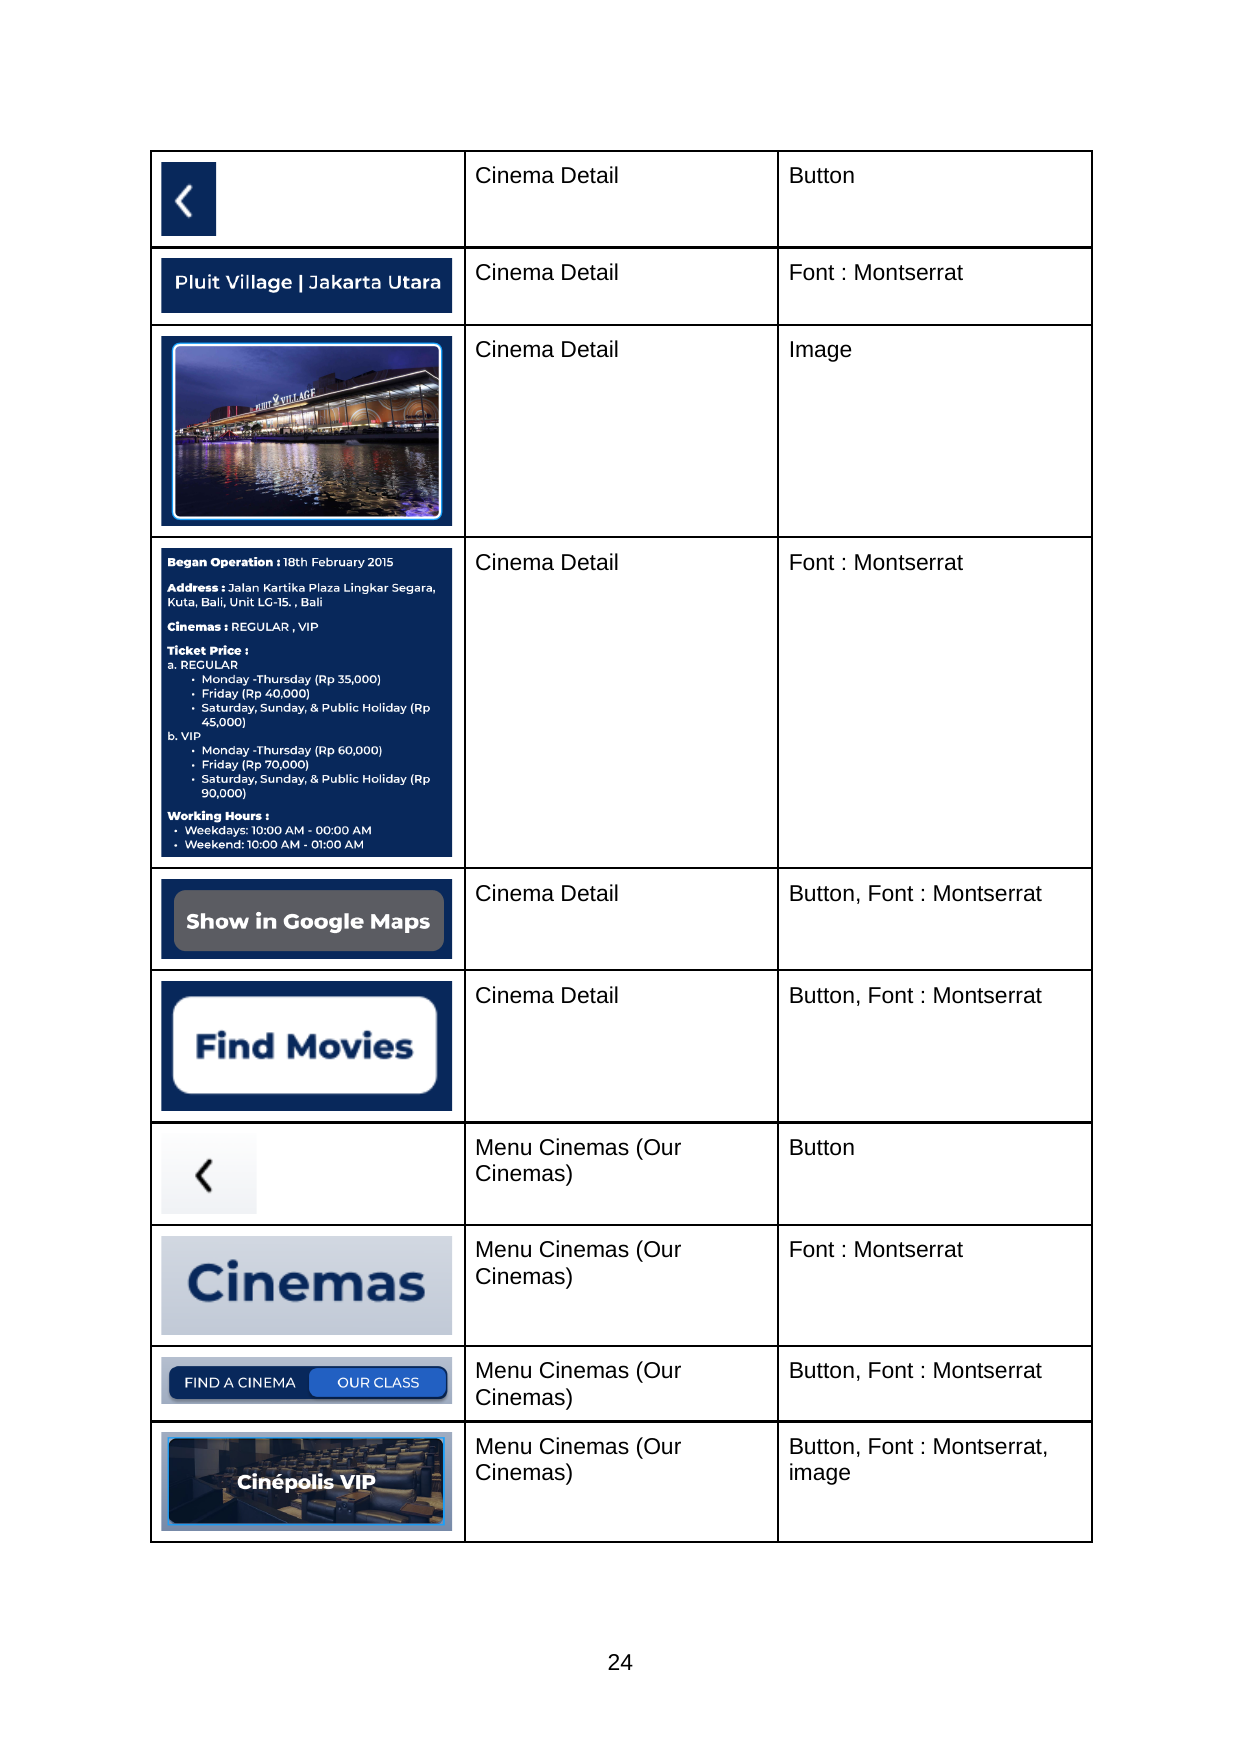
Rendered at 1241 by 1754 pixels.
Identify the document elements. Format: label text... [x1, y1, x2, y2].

table_cell [152, 971, 464, 1121]
table_cell Button [779, 1124, 1091, 1224]
picture [161, 258, 453, 313]
table_cell [152, 1423, 464, 1541]
table_cell Cinema Detail [466, 869, 777, 969]
table_cell [152, 1124, 464, 1224]
picture [161, 1357, 453, 1404]
table_cell Button, Font : Montserrat [779, 869, 1091, 969]
table_cell [152, 152, 464, 246]
table_cell Button, Font : Montserrat [779, 971, 1091, 1121]
picture [161, 336, 453, 526]
picture [161, 1236, 453, 1335]
table_cell [152, 538, 464, 867]
table_cell Cinema Detail [466, 971, 777, 1121]
table_cell Font : Montserrat [779, 249, 1091, 323]
picture [161, 162, 217, 236]
table_cell Cinema Detail [466, 249, 777, 323]
table_cell Menu Cinemas (Our Cinemas) [466, 1226, 777, 1345]
table_cell Image [779, 326, 1091, 536]
table_cell [152, 326, 464, 536]
table_cell Button [779, 152, 1091, 246]
table_cell Button, Font : Montserrat [779, 1347, 1091, 1420]
table_cell Menu Cinemas (Our Cinemas) [466, 1347, 777, 1420]
table_cell [152, 249, 464, 323]
table_cell Font : Montserrat [779, 1226, 1091, 1345]
picture [161, 879, 453, 959]
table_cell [466, 1423, 777, 1541]
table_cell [779, 1423, 1091, 1541]
picture [161, 1133, 257, 1214]
table_cell [152, 1226, 464, 1345]
table_cell Cinema Detail [466, 326, 777, 536]
picture [161, 548, 453, 857]
table_cell Menu Cinemas (Our Cinemas) [466, 1124, 777, 1224]
table_cell Cinema Detail [466, 538, 777, 867]
picture [161, 981, 453, 1111]
table_cell [152, 1347, 464, 1420]
picture [161, 1432, 453, 1531]
table_cell [152, 869, 464, 969]
table_cell Cinema Detail [466, 152, 777, 246]
table_cell Font : Montserrat [779, 538, 1091, 867]
